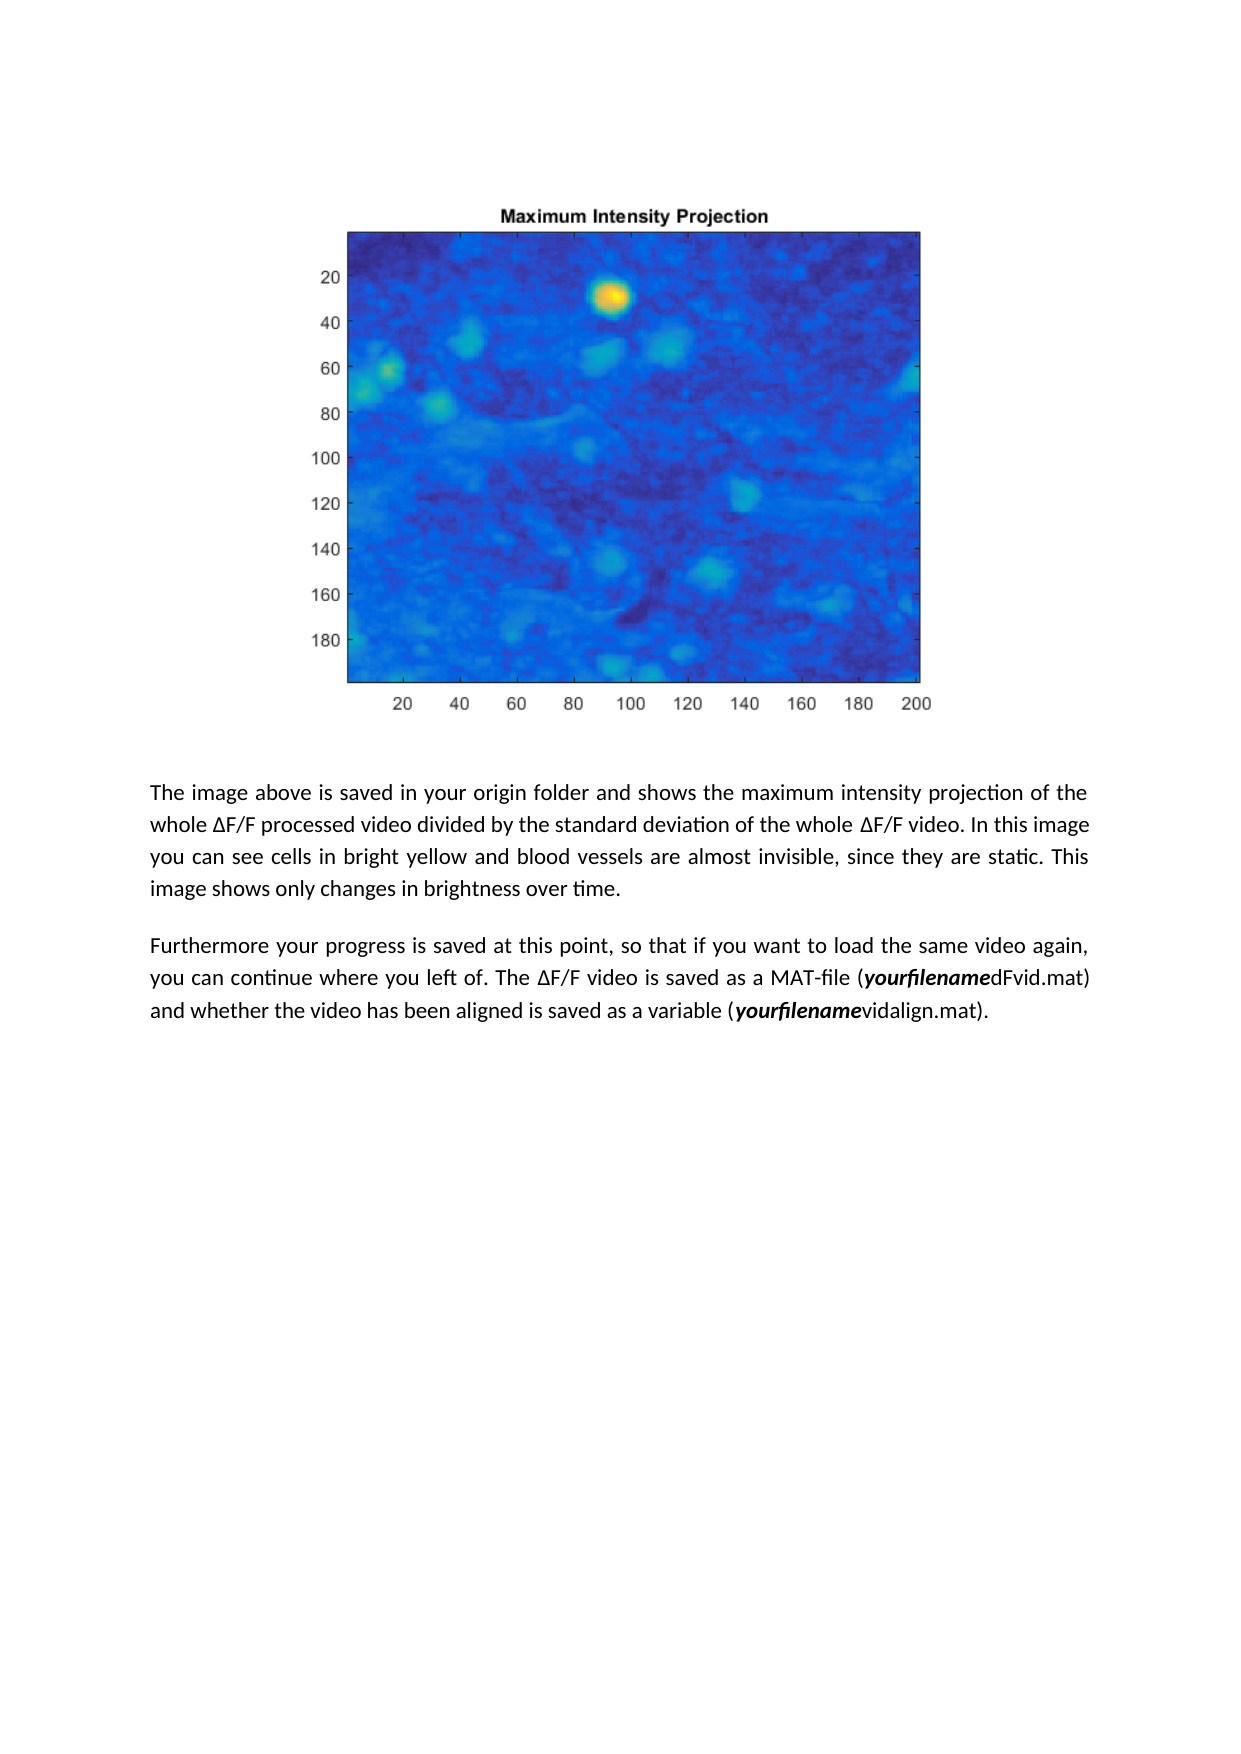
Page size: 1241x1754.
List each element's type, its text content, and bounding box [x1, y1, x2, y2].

picture [252, 190, 989, 744]
text Furthermore your progress is saved at this point, so that if you want to load the same video again, you can continue where you left of. The ∆F/F video is saved as a MAT-file (yourfilenamedFvid.mat) and whether the video has been aligned is saved as a variable (yourfilenamevidalign.mat). [150, 931, 1090, 1024]
